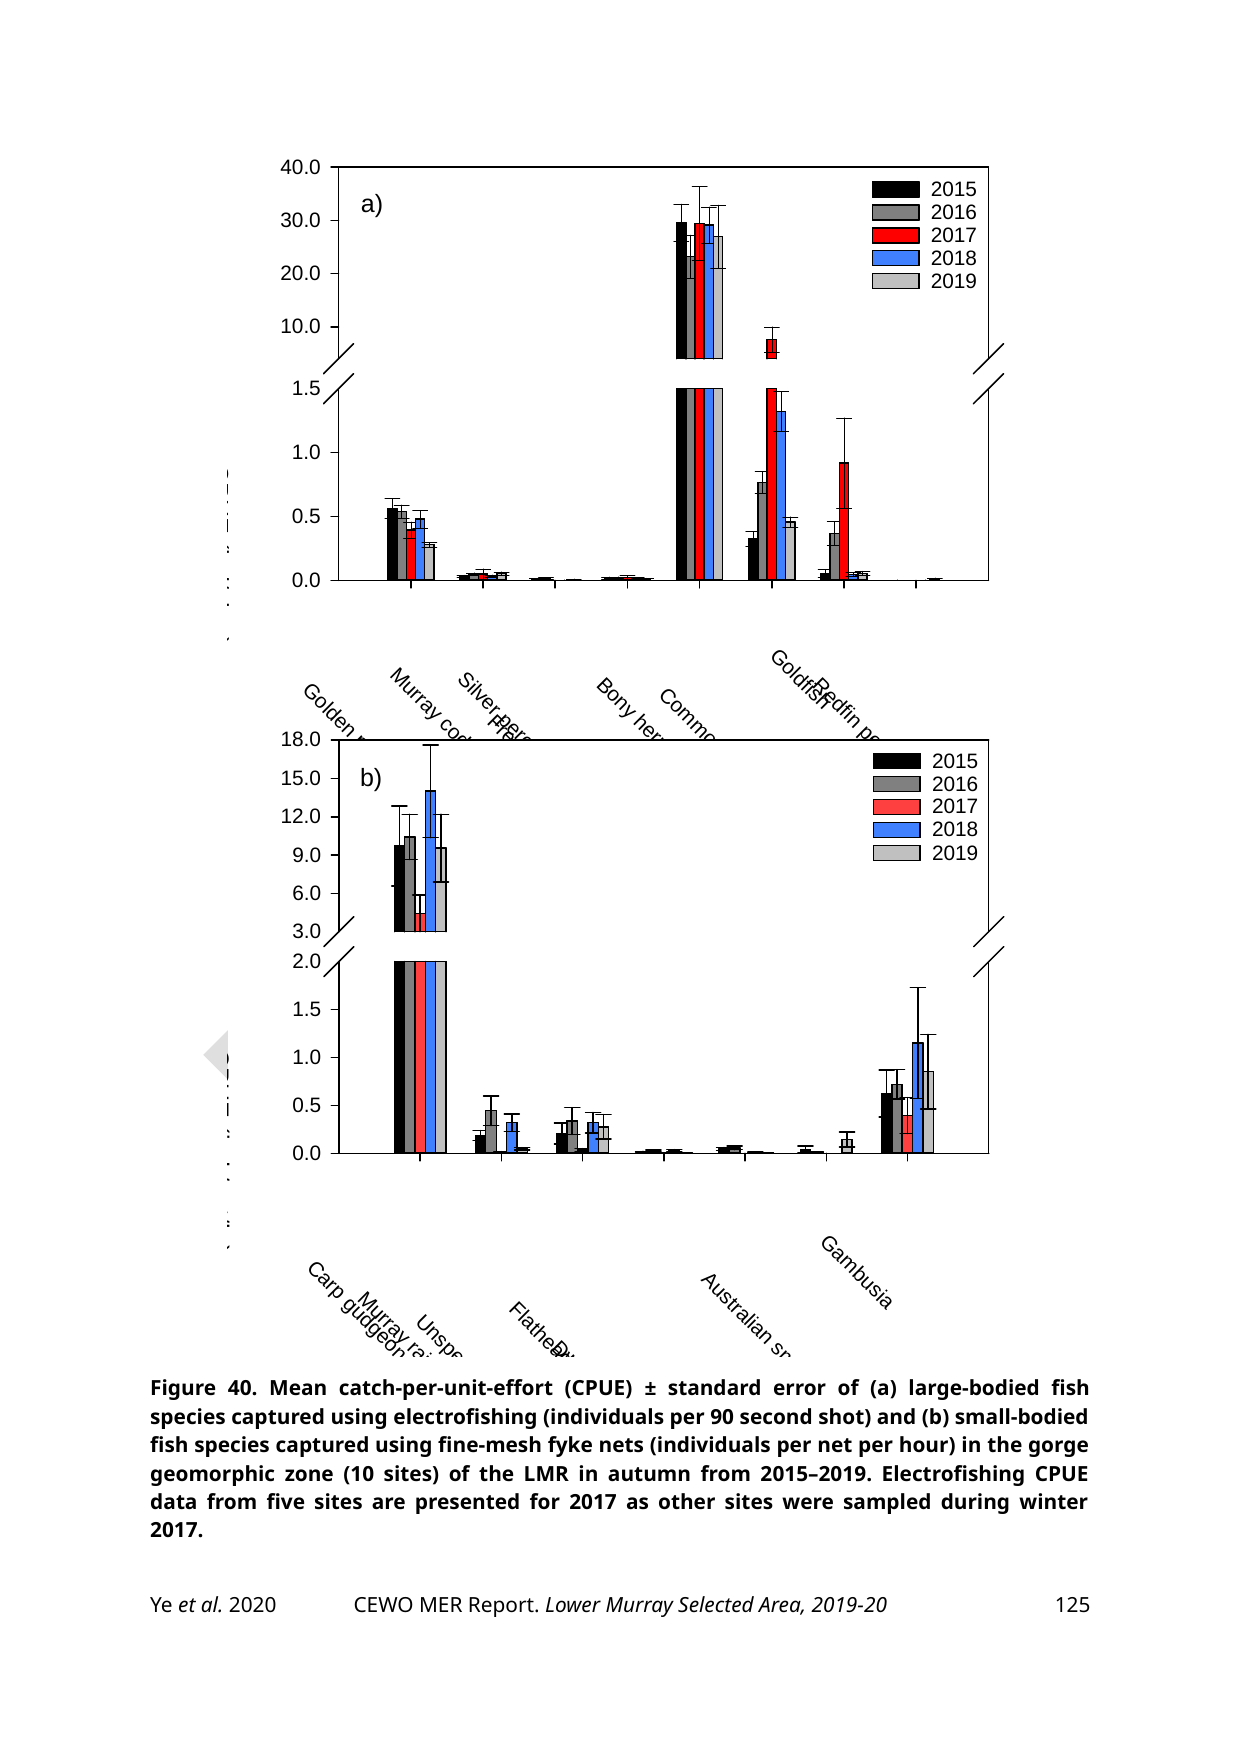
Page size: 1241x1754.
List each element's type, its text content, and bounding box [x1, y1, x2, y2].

text Figure 40. Mean catch-per-unit-effort (CPUE) ± standard error of (a) large-bodied fish species captured using electrofishing (individuals per 90 second shot) and (b) small-bodied fish species captured using fine-mesh fyke nets (individuals per net per hour) in the gorge geomorphic zone (10 sites) of the LMR in autumn from 2015–2019. Electrofishing CPUE data from five sites are presented for 2017 as other sites were sampled during winter 2017. [150, 1373, 1090, 1544]
